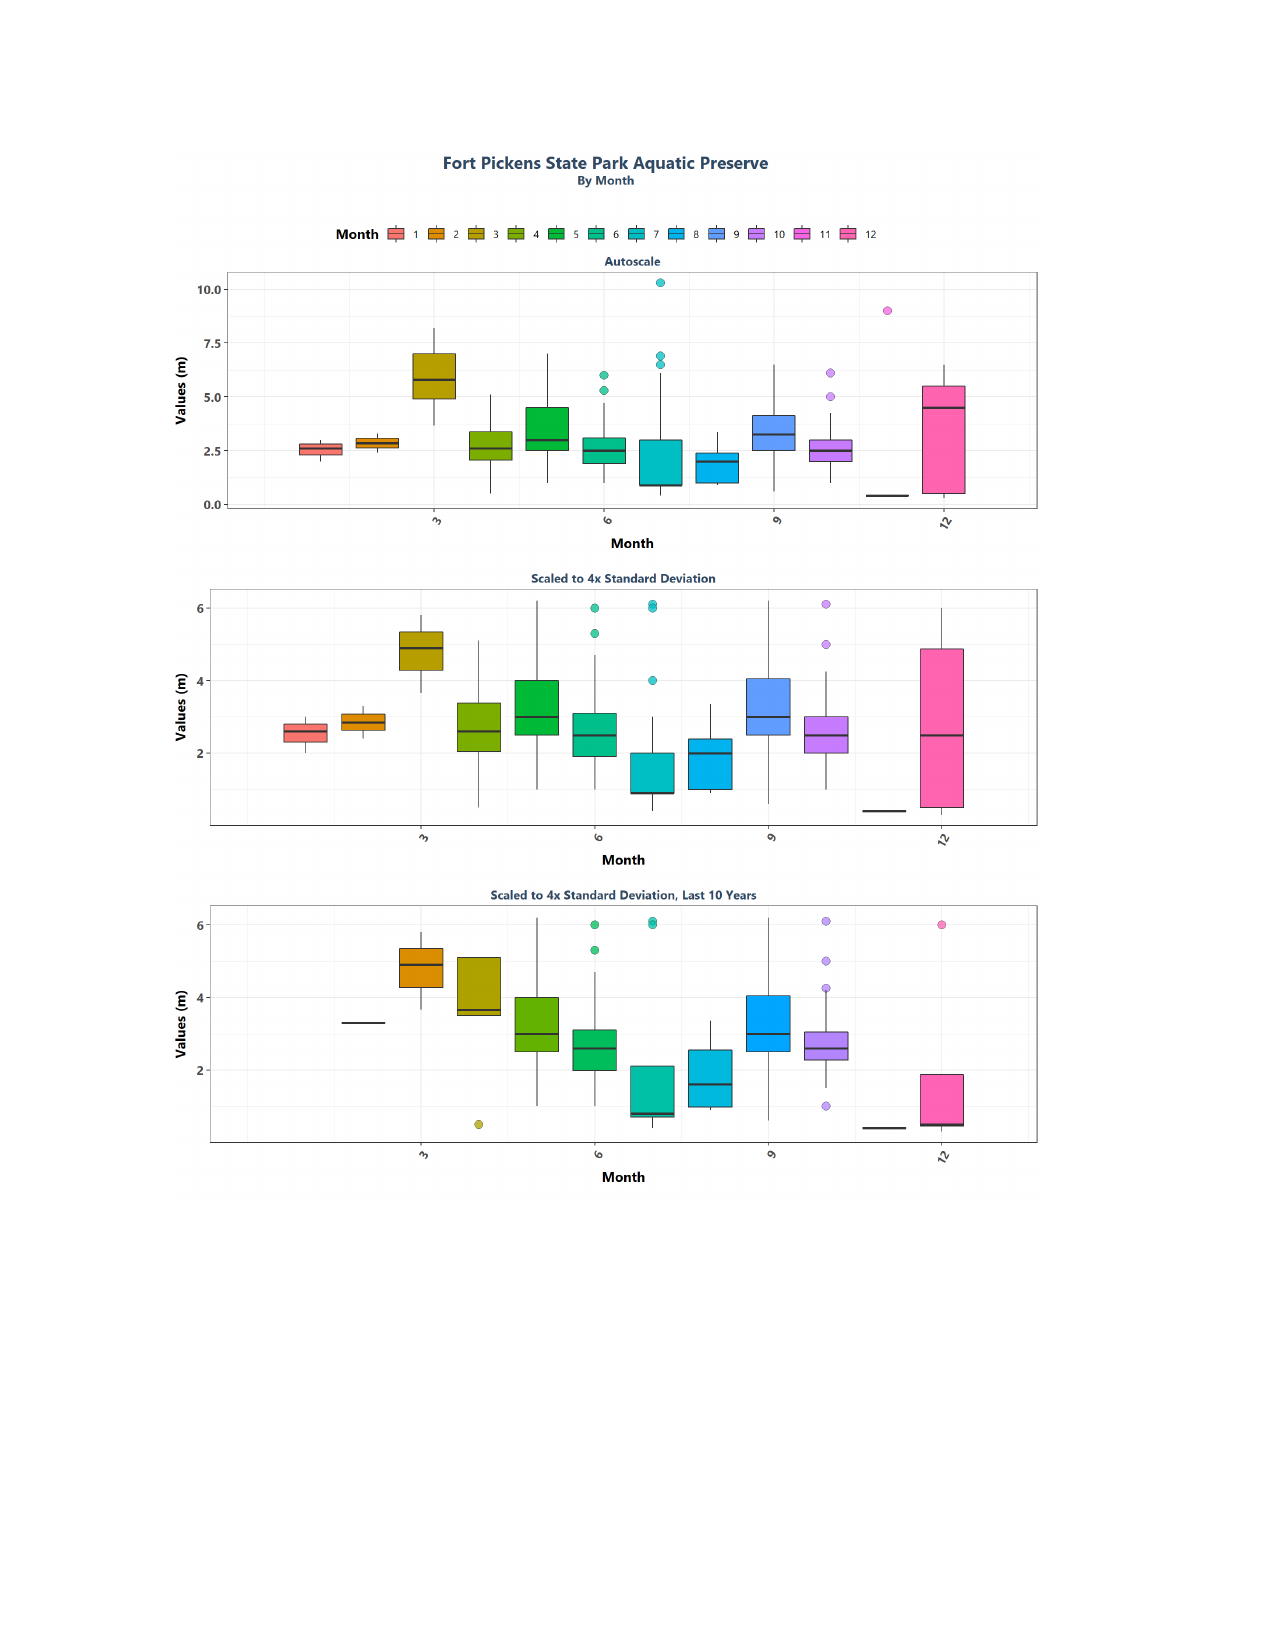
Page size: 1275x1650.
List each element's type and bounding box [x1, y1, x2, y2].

picture [168, 150, 1044, 1200]
